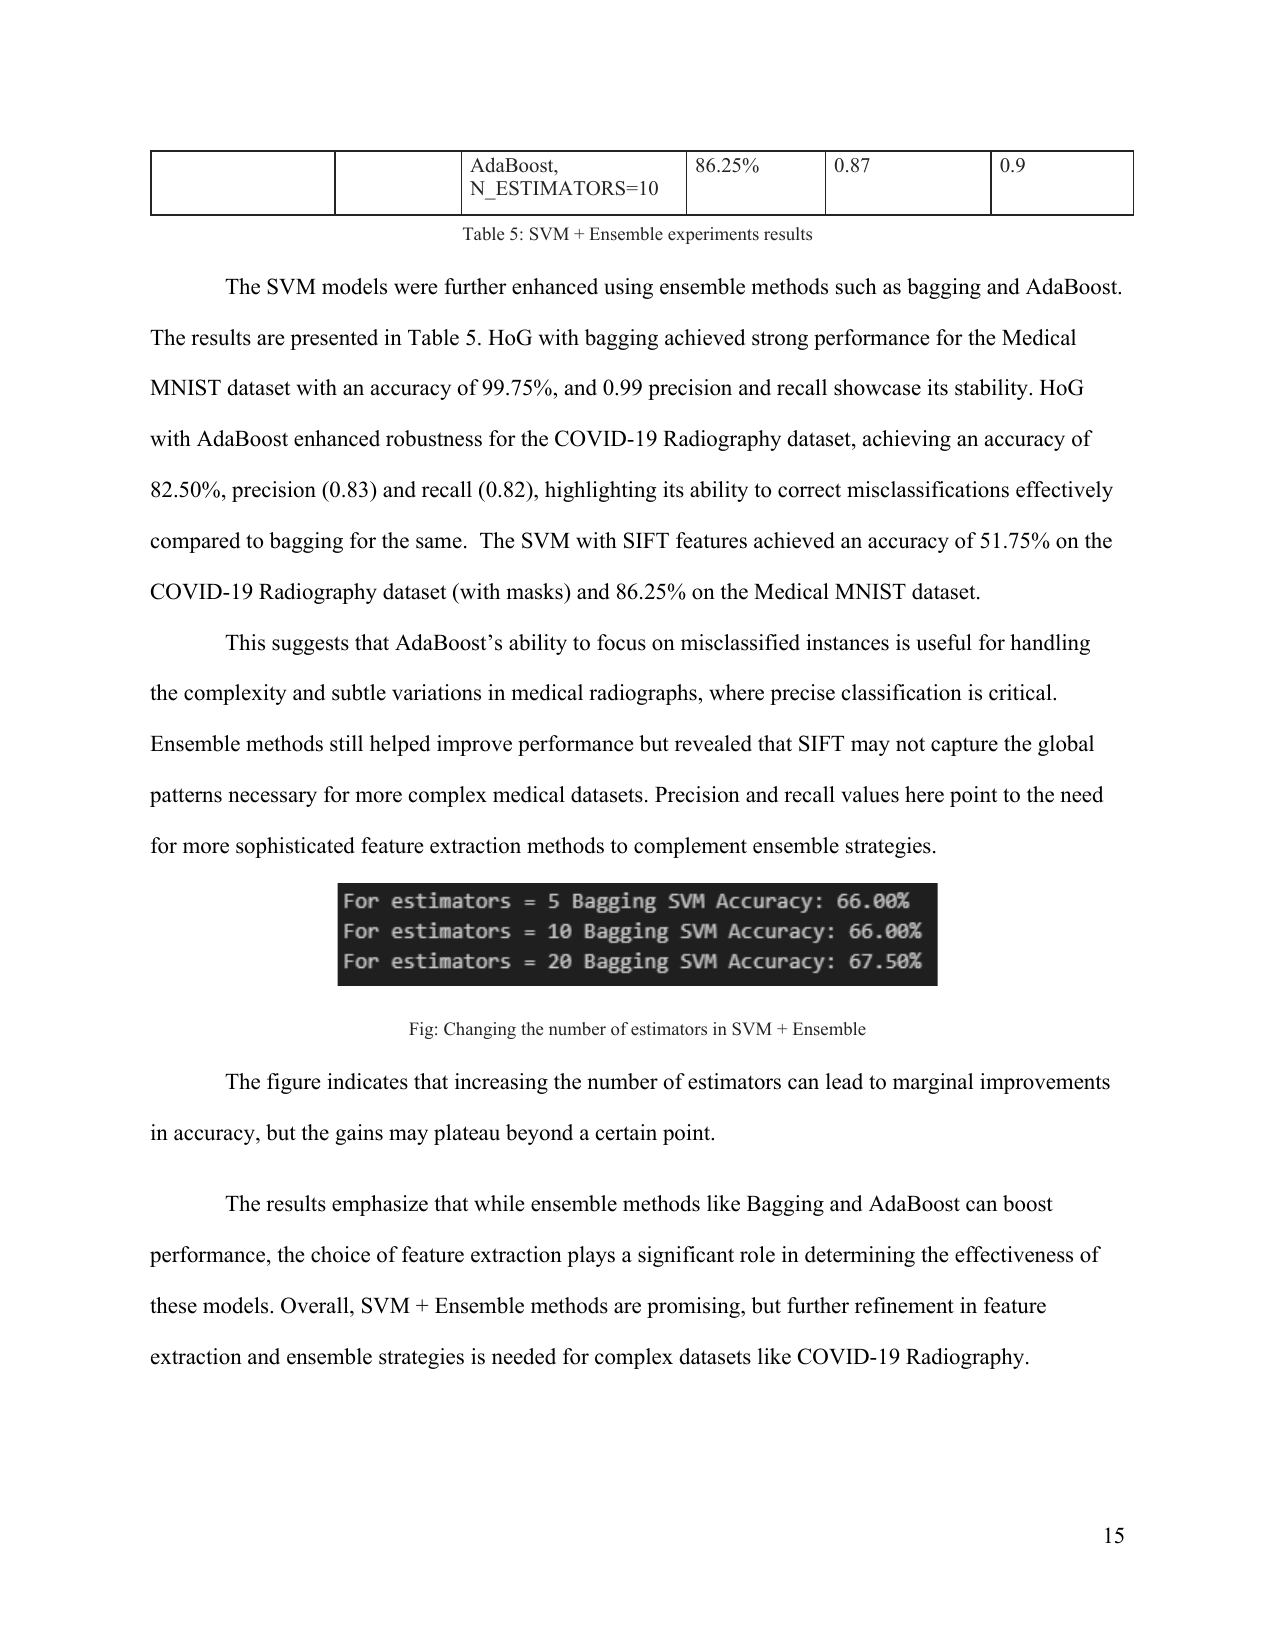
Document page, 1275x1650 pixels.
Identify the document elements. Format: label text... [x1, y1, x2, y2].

picture [337, 883, 938, 986]
table_cell 0.9 [992, 152, 1133, 214]
table_cell AdaBoost, N_ESTIMATORS=10 [462, 152, 686, 214]
text The results emphasize that while ensemble methods like Bagging and AdaBoost can boost performance, the choice of feature extraction plays a significant role in determining the effectiveness of these models. Overall, SVM + Ensemble methods are promising, but further refinement in feature extraction and ensemble strategies is needed for complex datasets like COVID-19 Radiography. [150, 1191, 1125, 1369]
text The SVM models were further enhanced using ensemble methods such as bagging and AdaBoost. The results are presented in Table 5. HoG with bagging achieved strong performance for the Medical MNIST dataset with an accuracy of 99.75%, and 0.99 precision and recall showcase its stability. HoG with AdaBoost enhanced robustness for the COVID-19 Radiography dataset, achieving an accuracy of 82.50%, precision (0.83) and recall (0.82), highlighting its ability to correct misclassifications effectively compared to bagging for the same. The SVM with SIFT features achieved an accuracy of 51.75% on the COVID-19 Radiography dataset (with masks) and 86.25% on the Medical MNIST dataset. [150, 274, 1125, 604]
table_cell 0.87 [826, 152, 990, 214]
table_cell [336, 152, 461, 214]
text The figure indicates that increasing the number of estimators can lead to marginal improvements in accuracy, but the gains may plateau beyond a certain point. [150, 1069, 1125, 1145]
subtitle Table 5: SVM + Ensemble experiments results [150, 224, 1125, 245]
table_cell [152, 152, 334, 214]
table_cell 86.25% [687, 152, 825, 214]
subtitle Fig: Changing the number of estimators in SVM + Ensemble [150, 1019, 1125, 1040]
text This suggests that AdaBoost’s ability to focus on misclassified instances is useful for handling the complexity and subtle variations in medical radiographs, where precise classification is critical. Ensemble methods still helped improve performance but revealed that SIFT may not capture the global patterns necessary for more complex medical datasets. Precision and recall values here point to the need for more sophisticated feature extraction methods to complement ensemble strategies. [150, 629, 1125, 858]
